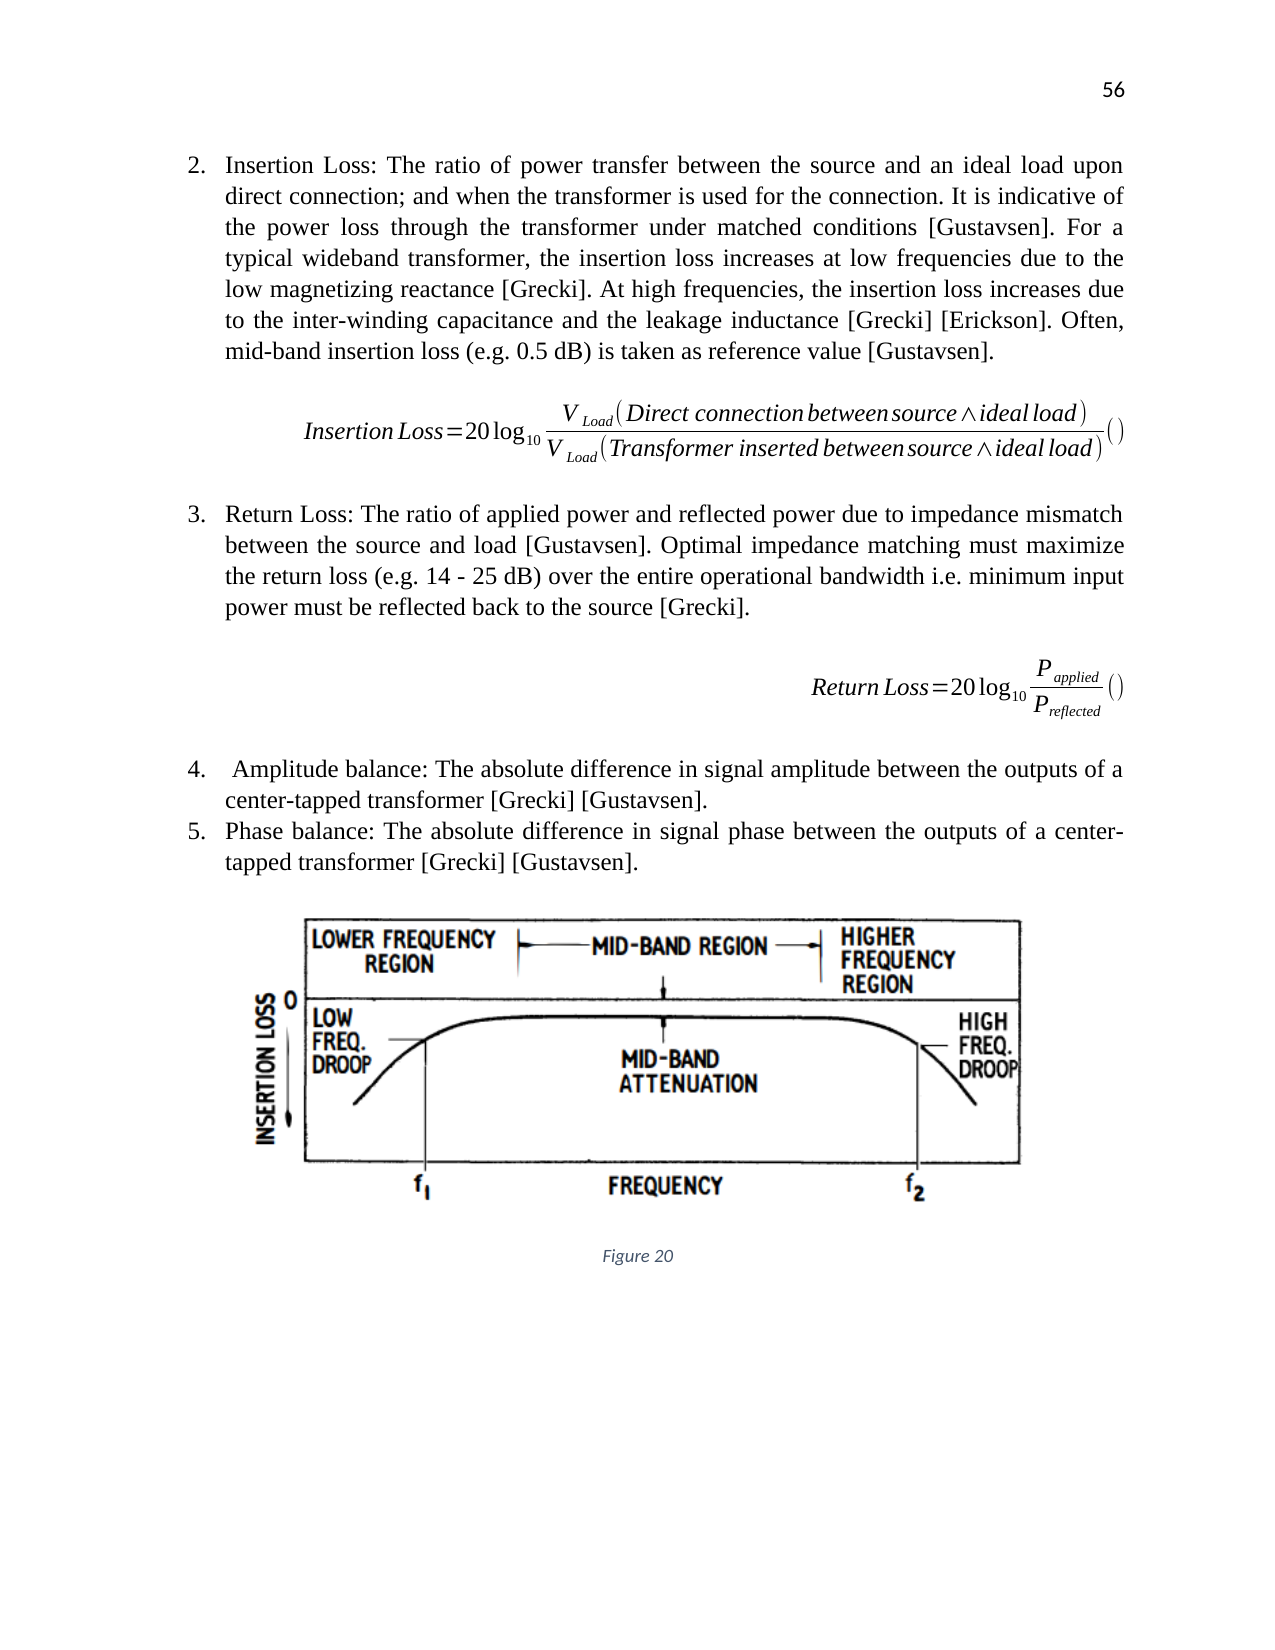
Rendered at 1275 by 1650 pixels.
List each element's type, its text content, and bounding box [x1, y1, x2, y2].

list Phase balance: The absolute difference in signal phase between the outputs of a center-tapped transformer [Grecki] [Gustavsen]. [187, 816, 1125, 876]
list Insertion Loss: The ratio of power transfer between the source and an ideal load upon direct connection; and when the transformer is used for the connection. It is indicative of the power loss through the transformer under matched conditions [Gustavsen]. For a typical wideband transformer, the insertion loss increases at low frequencies due to the low magnetizing reactance [Grecki]. At high frequencies, the insertion loss increases due to the inter-winding capacitance and the leakage inductance [Grecki] [Erickson]. Often, mid-band insertion loss (e.g. 0.5 dB) is taken as reference value [Gustavsen]. [187, 150, 1125, 365]
text Figure [150, 1245, 1125, 1268]
list Amplitude balance: The absolute difference in signal amplitude between the outputs of a center-tapped transformer [Grecki] [Gustavsen]. [187, 754, 1125, 814]
picture [224, 894, 1051, 1226]
list Return Loss: The ratio of applied power and reflected power due to impedance mismatch between the source and load [Gustavsen]. Optimal impedance matching must maximize the return loss (e.g. 14 - 25 dB) over the entire operational bandwidth i.e. minimum input power must be reflected back to the source [Grecki]. [187, 499, 1125, 621]
